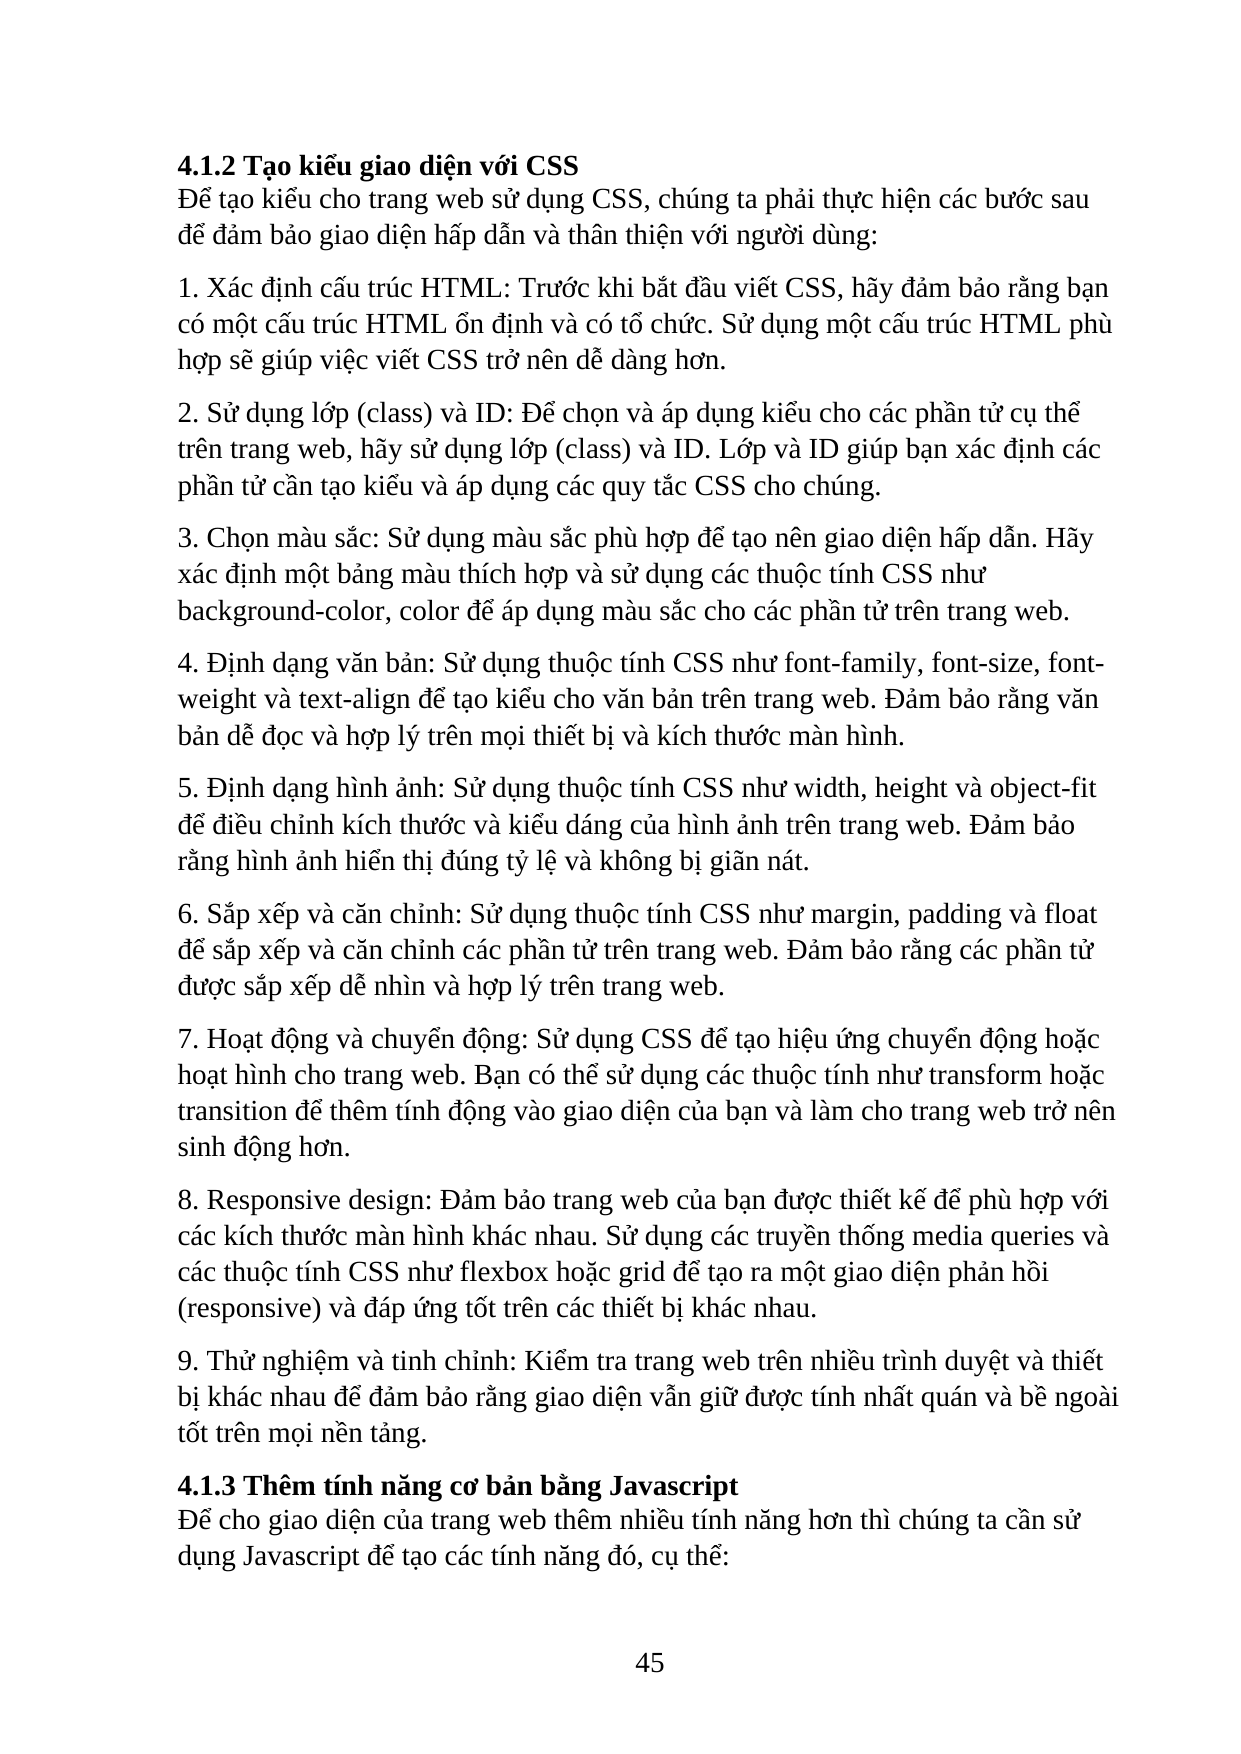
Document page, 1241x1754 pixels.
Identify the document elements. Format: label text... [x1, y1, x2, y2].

text 9. Thử nghiệm và tinh chỉnh: Kiểm tra trang web trên nhiều trình duyệt và thiết bị khác nhau để đảm bảo rằng giao diện vẫn giữ được tính nhất quán và bề ngoài tốt trên mọi nền tảng. [177, 1343, 1122, 1449]
text Để cho giao diện của trang web thêm nhiều tính năng hơn thì chúng ta cần sử dụng Javascript để tạo các tính năng đó, cụ thể: [177, 1502, 1122, 1572]
text 3. Chọn màu sắc: Sử dụng màu sắc phù hợp để tạo nên giao diện hấp dẫn. Hãy xác định một bảng màu thích hợp và sử dụng các thuộc tính CSS như background-color, color để áp dụng màu sắc cho các phần tử trên trang web. [177, 520, 1122, 626]
text 6. Sắp xếp và căn chỉnh: Sử dụng thuộc tính CSS như margin, padding và float để sắp xếp và căn chỉnh các phần tử trên trang web. Đảm bảo rằng các phần tử được sắp xếp dễ nhìn và hợp lý trên trang web. [177, 896, 1122, 1002]
text 2. Sử dụng lớp (class) và ID: Để chọn và áp dụng kiểu cho các phần tử cụ thể trên trang web, hãy sử dụng lớp (class) và ID. Lớp và ID giúp bạn xác định các phần tử cần tạo kiểu và áp dụng các quy tắc CSS cho chúng. [177, 395, 1122, 501]
text Để tạo kiểu cho trang web sử dụng CSS, chúng ta phải thực hiện các bước sau để đảm bảo giao diện hấp dẫn và thân thiện với người dùng: [177, 181, 1122, 251]
text 7. Hoạt động và chuyển động: Sử dụng CSS để tạo hiệu ứng chuyển động hoặc hoạt hình cho trang web. Bạn có thể sử dụng các thuộc tính như transform hoặc transition để thêm tính động vào giao diện của bạn và làm cho trang web trở nên sinh động hơn. [177, 1021, 1122, 1163]
subtitle 4.1.2 Tạo kiểu giao diện với CSS [177, 148, 1122, 181]
text 8. Responsive design: Đảm bảo trang web của bạn được thiết kế để phù hợp với các kích thước màn hình khác nhau. Sử dụng các truyền thống media queries và các thuộc tính CSS như flexbox hoặc grid để tạo ra một giao diện phản hồi (responsive) và đáp ứng tốt trên các thiết bị khác nhau. [177, 1182, 1122, 1324]
text 4. Định dạng văn bản: Sử dụng thuộc tính CSS như font-family, font-size, font-weight và text-align để tạo kiểu cho văn bản trên trang web. Đảm bảo rằng văn bản dễ đọc và hợp lý trên mọi thiết bị và kích thước màn hình. [177, 646, 1122, 751]
text 1. Xác định cấu trúc HTML: Trước khi bắt đầu viết CSS, hãy đảm bảo rằng bạn có một cấu trúc HTML ổn định và có tổ chức. Sử dụng một cấu trúc HTML phù hợp sẽ giúp việc viết CSS trở nên dễ dàng hơn. [177, 270, 1122, 376]
text 5. Định dạng hình ảnh: Sử dụng thuộc tính CSS như width, height và object-fit để điều chỉnh kích thước và kiểu dáng của hình ảnh trên trang web. Đảm bảo rằng hình ảnh hiển thị đúng tỷ lệ và không bị giãn nát. [177, 771, 1122, 876]
subtitle 4.1.3 Thêm tính năng cơ bản bằng Javascript [177, 1468, 1122, 1502]
